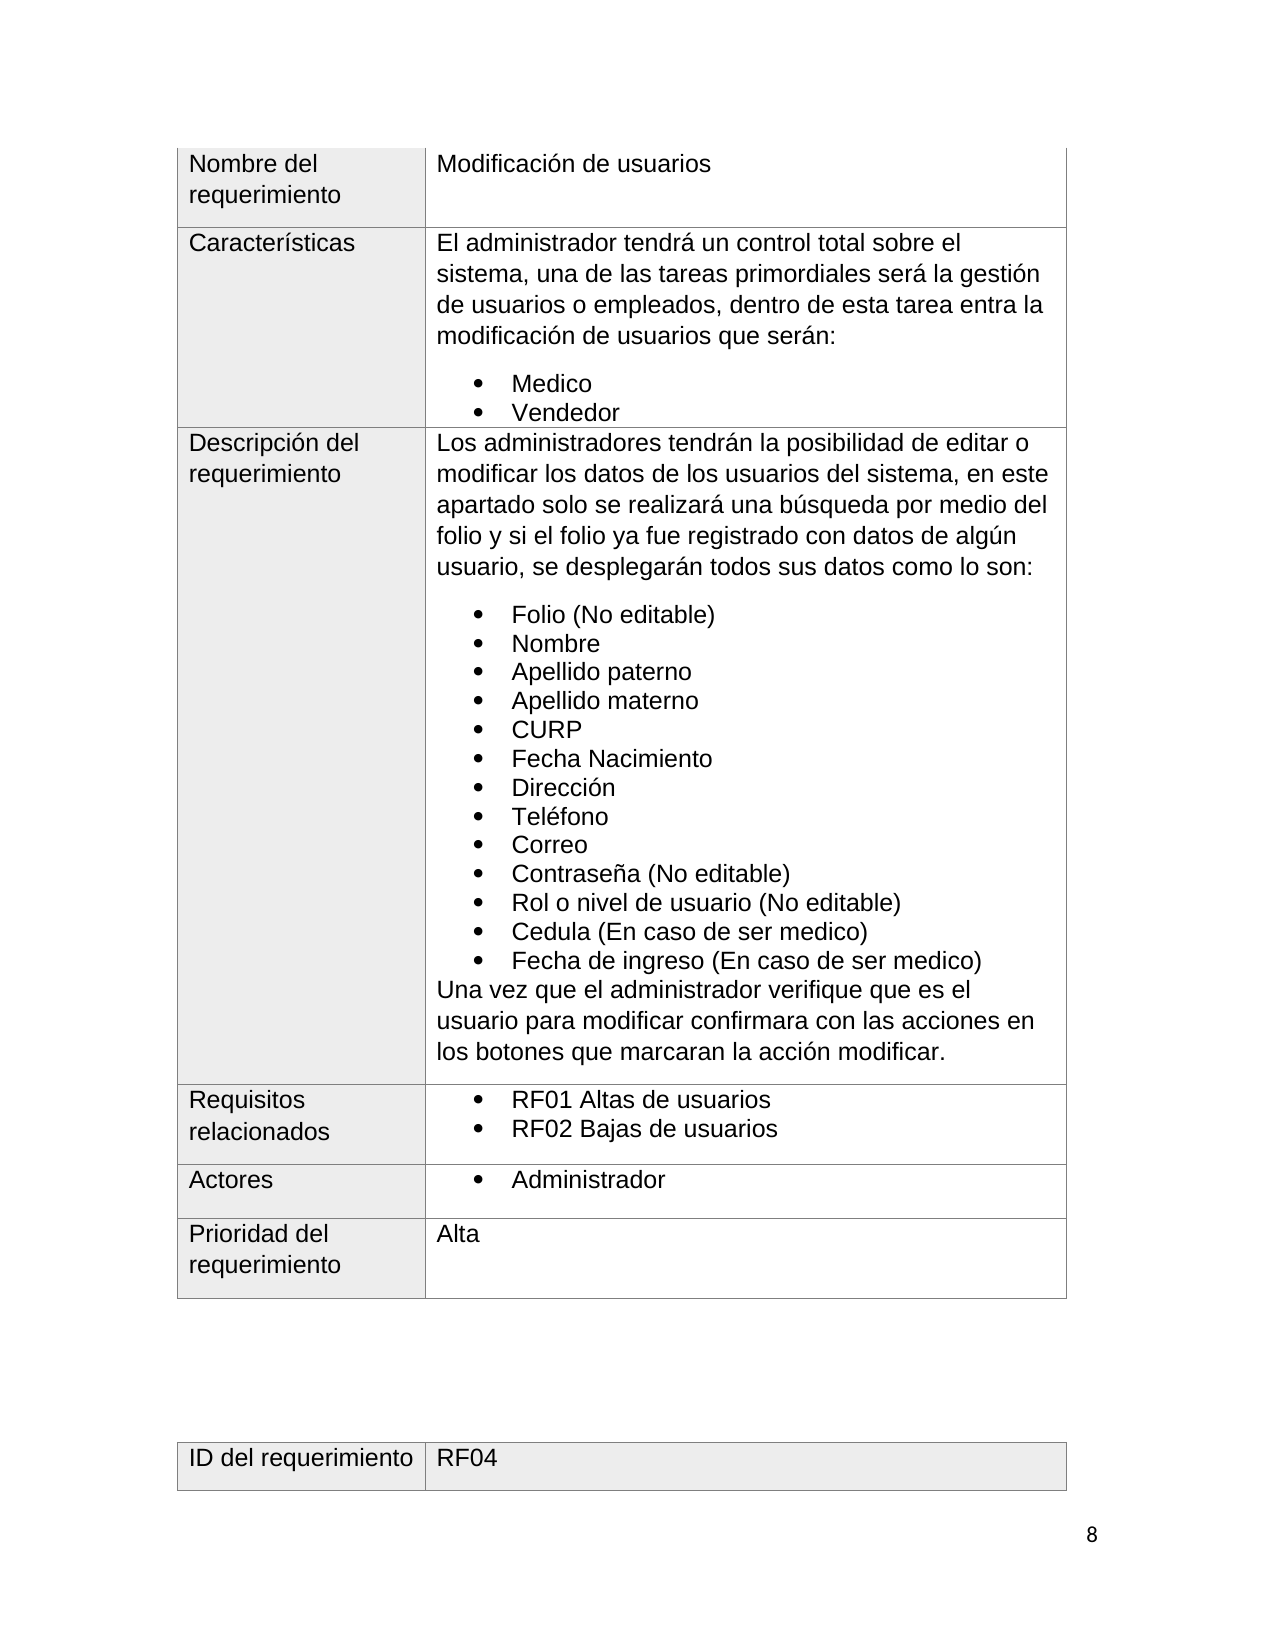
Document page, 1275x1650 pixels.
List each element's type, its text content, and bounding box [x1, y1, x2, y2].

table_cell Alta [426, 1219, 1066, 1298]
table_cell Requisitos relacionados [178, 1085, 425, 1164]
table_header ID del requerimiento [178, 1443, 425, 1490]
table_cell El administrador tendrá un control total sobre el sistema, una de las tareas primordiales será la gestión de usuarios o empleados, dentro de esta tarea entra la modificación de usuarios que serán: Medico Vendedor [426, 228, 1066, 427]
table_cell Nombre del requerimiento [178, 148, 425, 227]
table_cell Administrador [426, 1165, 1066, 1218]
table_cell Los administradores tendrán la posibilidad de editar o modificar los datos de los usuarios del sistema, en este apartado solo se realizará una búsqueda por medio del folio y si el folio ya fue registrado con datos de algún usuario, se desplegarán todos sus datos como lo son: Folio (No editable) Nombre Apellido paterno Apellido materno CURP Fecha Nacimiento Dirección Teléfono Correo Contraseña (No editable) Rol o nivel de usuario (No editable) Cedula (En caso de ser medico) Fecha de ingreso (En caso de ser medico) Una vez que el administrador verifique que es el usuario para modificar confirmara con las acciones en los botones que marcaran la acción modificar. [426, 428, 1066, 1084]
table_cell Prioridad del requerimiento [178, 1219, 425, 1298]
table_cell Descripción del requerimiento [178, 428, 425, 1084]
table_cell Actores [178, 1165, 425, 1218]
table_cell Modificación de usuarios [426, 148, 1066, 227]
table_header RF04 [426, 1443, 1066, 1490]
table_cell RF01 Altas de usuarios RF02 Bajas de usuarios [426, 1085, 1066, 1164]
table_cell Características [178, 228, 425, 427]
